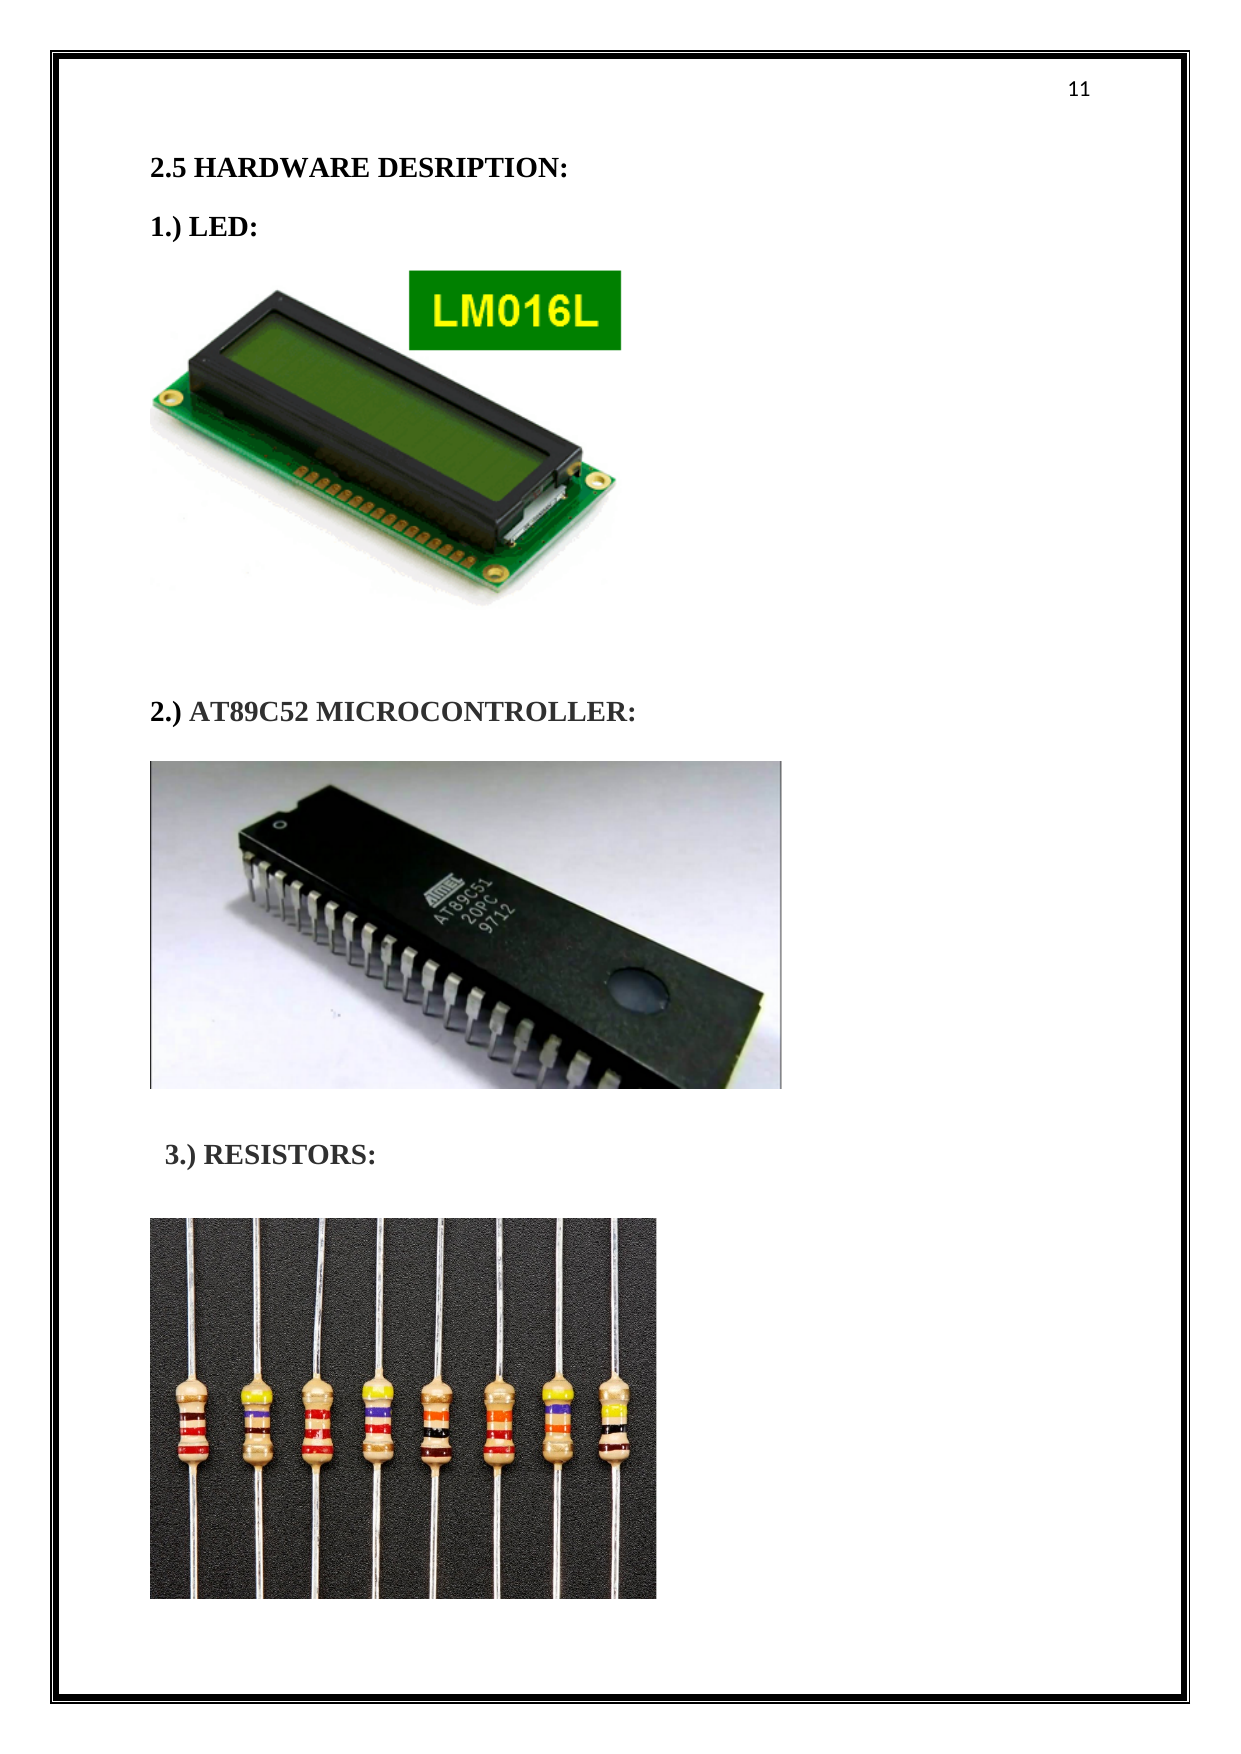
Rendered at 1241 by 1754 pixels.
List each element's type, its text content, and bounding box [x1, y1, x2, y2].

text 1.) LED: [150, 209, 1090, 243]
picture [150, 1218, 657, 1599]
picture [150, 268, 624, 610]
text 2.) AT89C52 MICROCONTROLLER: [150, 694, 1090, 728]
text 2.5 HARDWARE DESRIPTION: [150, 150, 1090, 183]
text 3.) RESISTORS: [150, 1137, 1090, 1170]
picture [150, 761, 782, 1089]
